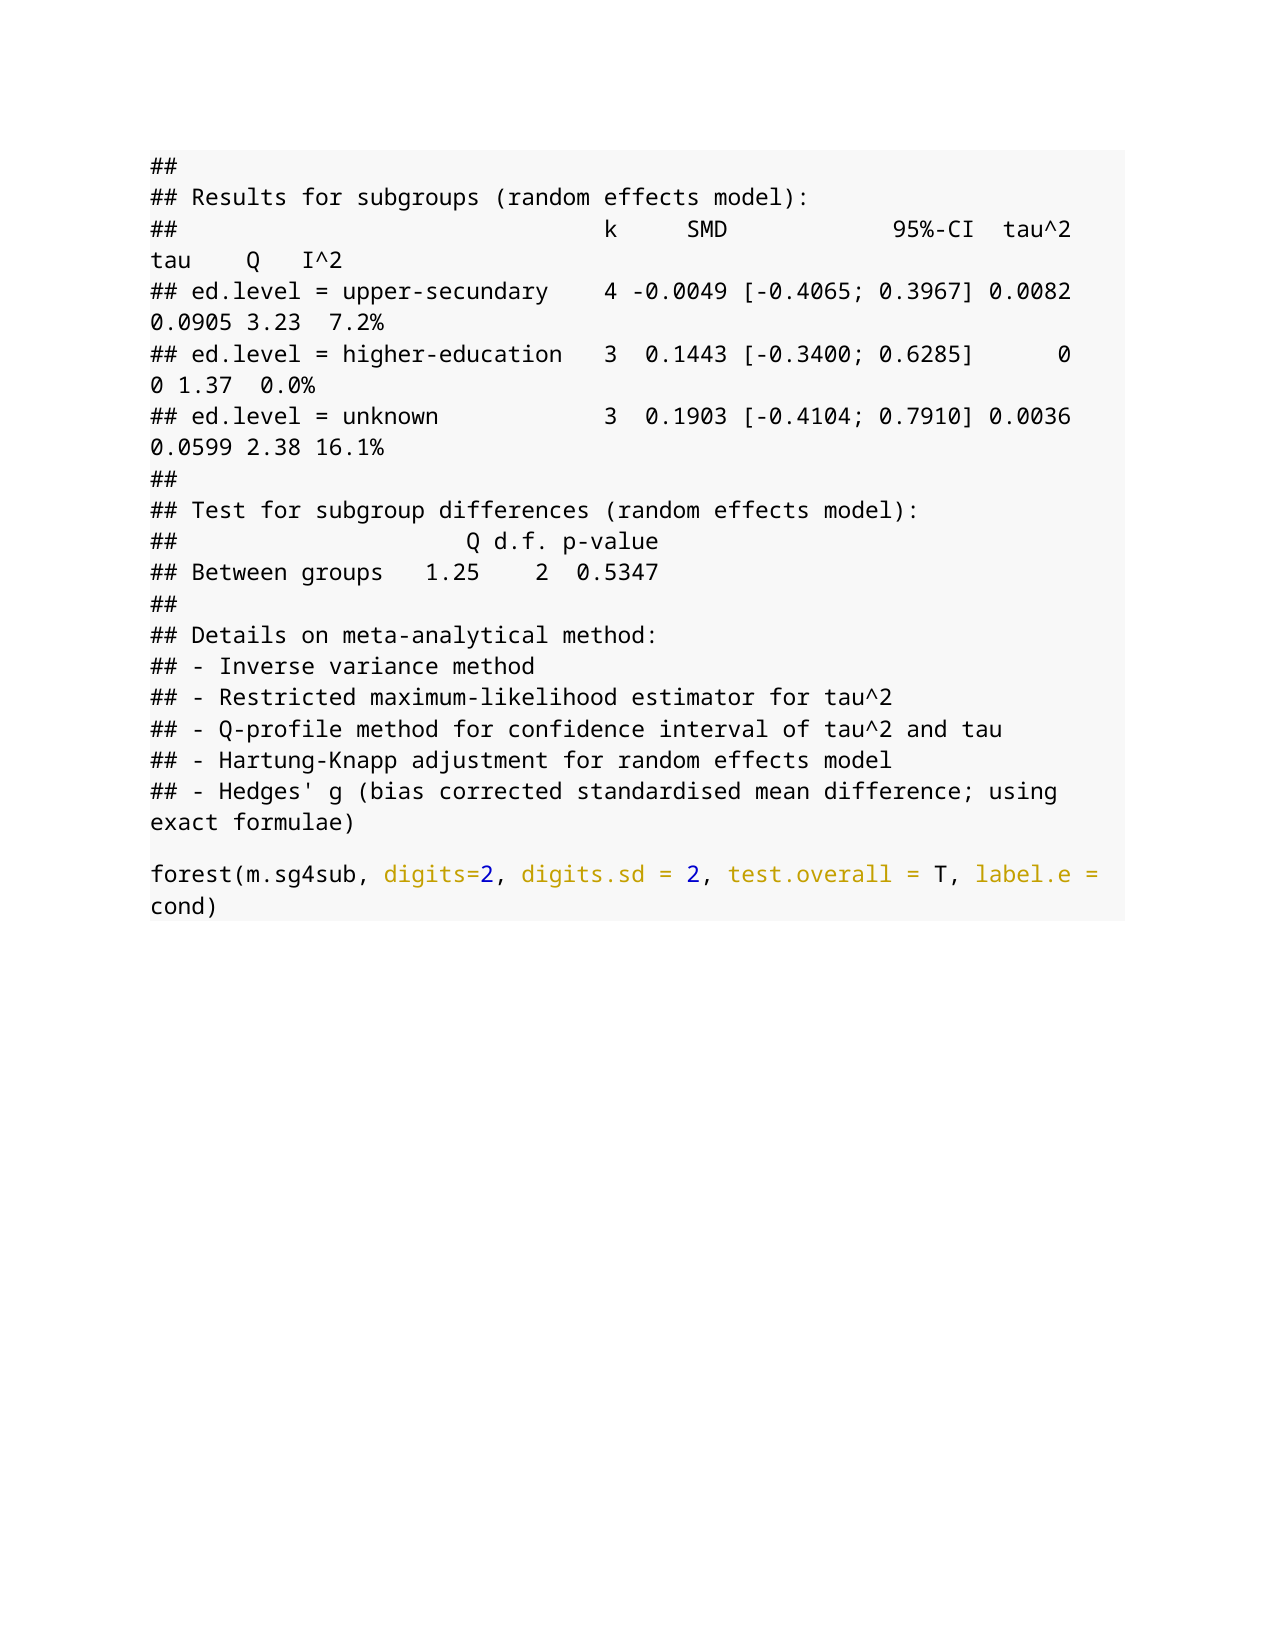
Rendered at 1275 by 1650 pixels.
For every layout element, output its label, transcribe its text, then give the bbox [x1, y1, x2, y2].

text forest(m.sg4sub, digits=2, digits.sd = 2, test.overall = T, label.e = cond) [150, 858, 1125, 921]
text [150, 150, 1125, 837]
